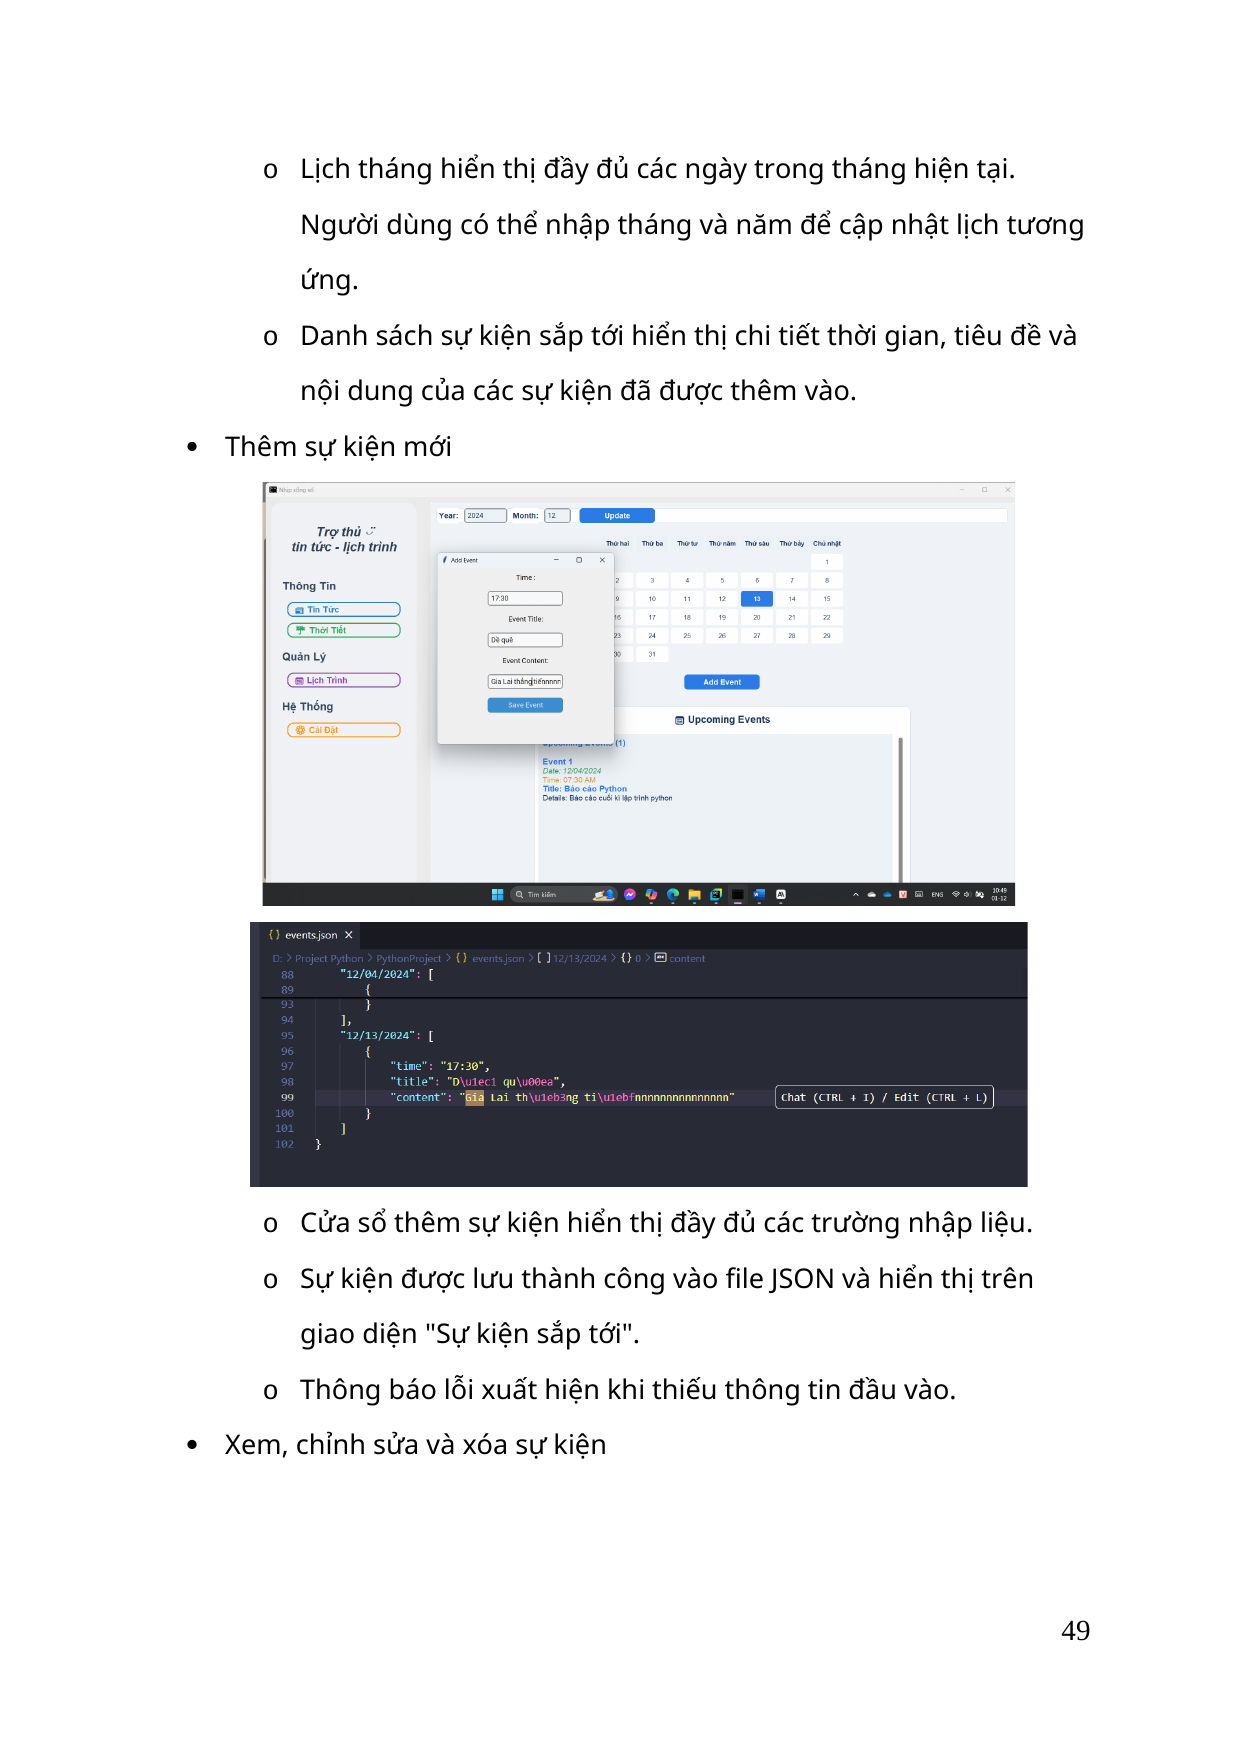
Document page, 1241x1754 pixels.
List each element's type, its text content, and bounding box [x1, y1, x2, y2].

list Lịch tháng hiển thị đầy đủ các ngày trong tháng hiện tại. Người dùng có thể nhập tháng và năm để cập nhật lịch tương ứng. [262, 150, 1090, 298]
list Xem, chỉnh sửa và xóa sự kiện [187, 1426, 1090, 1463]
list Thêm sự kiện mới [187, 427, 1090, 464]
picture [250, 922, 1028, 1187]
list Cửa sổ thêm sự kiện hiển thị đầy đủ các trường nhập liệu. [262, 1204, 1090, 1241]
picture [262, 482, 1016, 906]
list Thông báo lỗi xuất hiện khi thiếu thông tin đầu vào. [262, 1370, 1090, 1407]
list Danh sách sự kiện sắp tới hiển thị chi tiết thời gian, tiêu đề và nội dung của các sự kiện đã được thêm vào. [262, 316, 1090, 408]
list Sự kiện được lưu thành công vào file JSON và hiển thị trên giao diện "Sự kiện sắp tới". [262, 1259, 1090, 1352]
